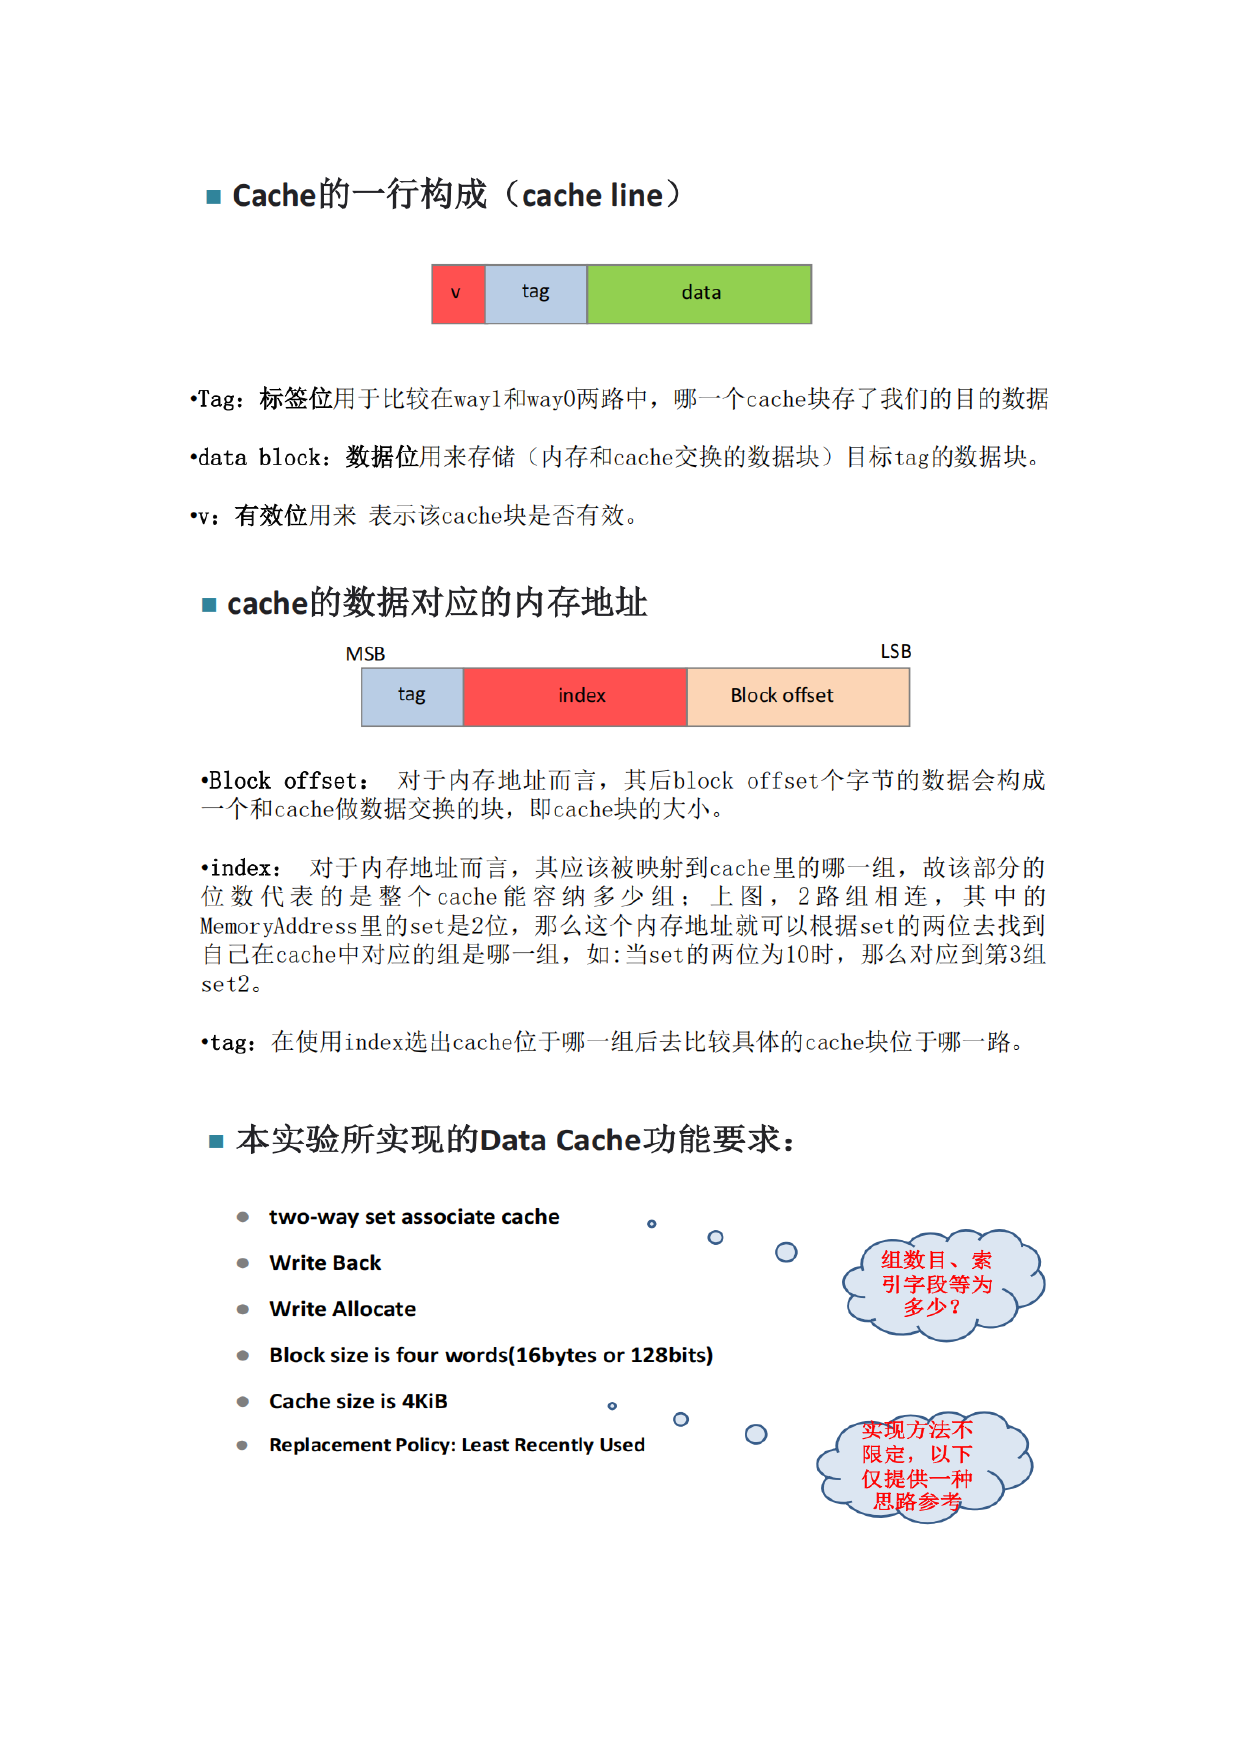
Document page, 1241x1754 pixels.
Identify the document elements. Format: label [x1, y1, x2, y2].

picture [187, 1122, 1053, 1531]
picture [187, 162, 1053, 546]
picture [187, 577, 1053, 1073]
